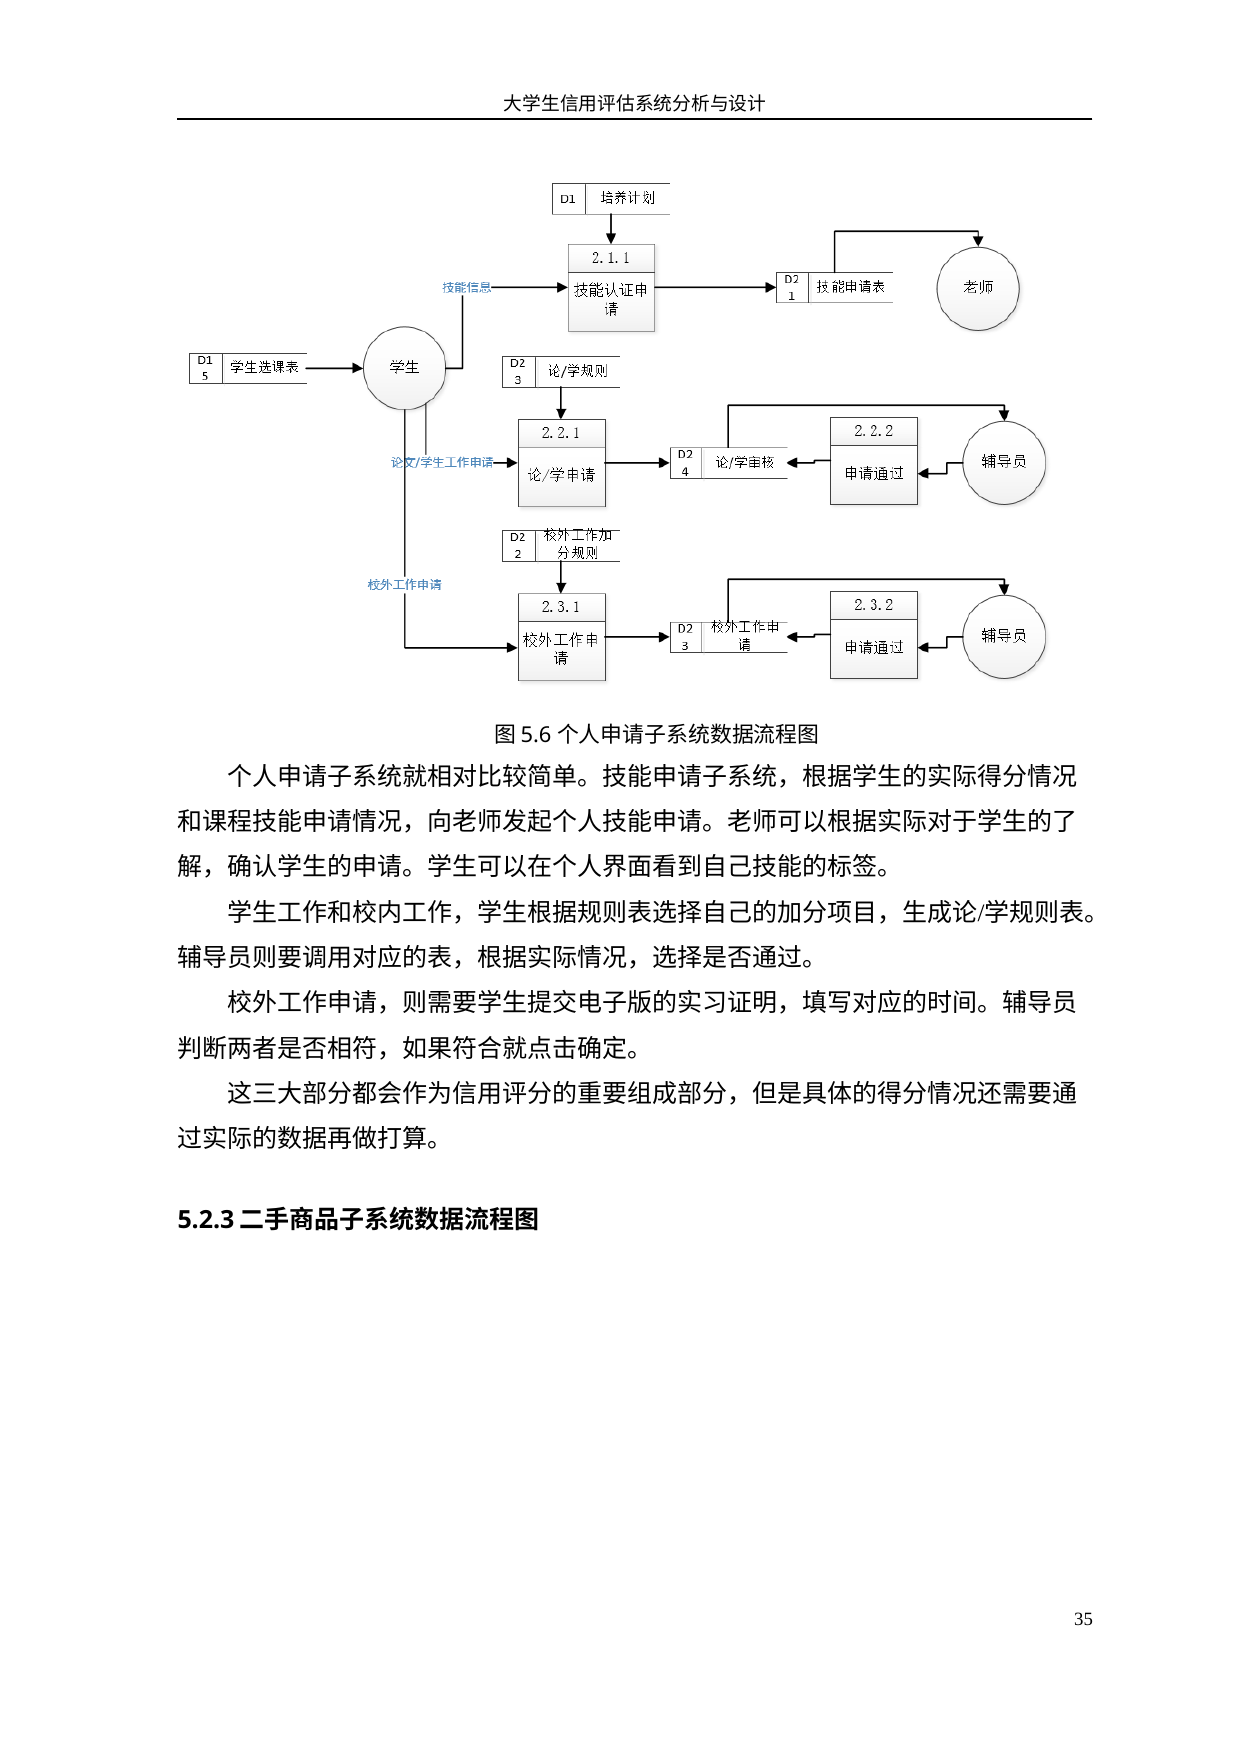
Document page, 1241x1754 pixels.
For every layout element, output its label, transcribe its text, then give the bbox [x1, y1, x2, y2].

text 这三大部分都会作为信用评分的重要组成部分，但是具体的得分情况还需要通过实际的数据再做打算。 [177, 1073, 1092, 1155]
text 校外工作申请，则需要学生提交电子版的实习证明，填写对应的时间。辅导员判断两者是否相符，如果符合就点击确定。 [177, 983, 1092, 1064]
text 5.2.3二手商品子系统数据流程图 [177, 1200, 1092, 1236]
text 图5.6 个人申请子系统数据流程图 [177, 717, 1092, 748]
text 个人申请子系统就相对比较简单。技能申请子系统，根据学生的实际得分情况和课程技能申请情况，向老师发起个人技能申请。老师可以根据实际对于学生的了解，确认学生的申请。学生可以在个人界面看到自己技能的标签。 [177, 756, 1092, 883]
text 学生工作和校内工作，学生根据规则表选择自己的加分项目，生成论/学规则表。辅导员则要调用对应的表，根据实际情况，选择是否通过。 [177, 892, 1092, 974]
